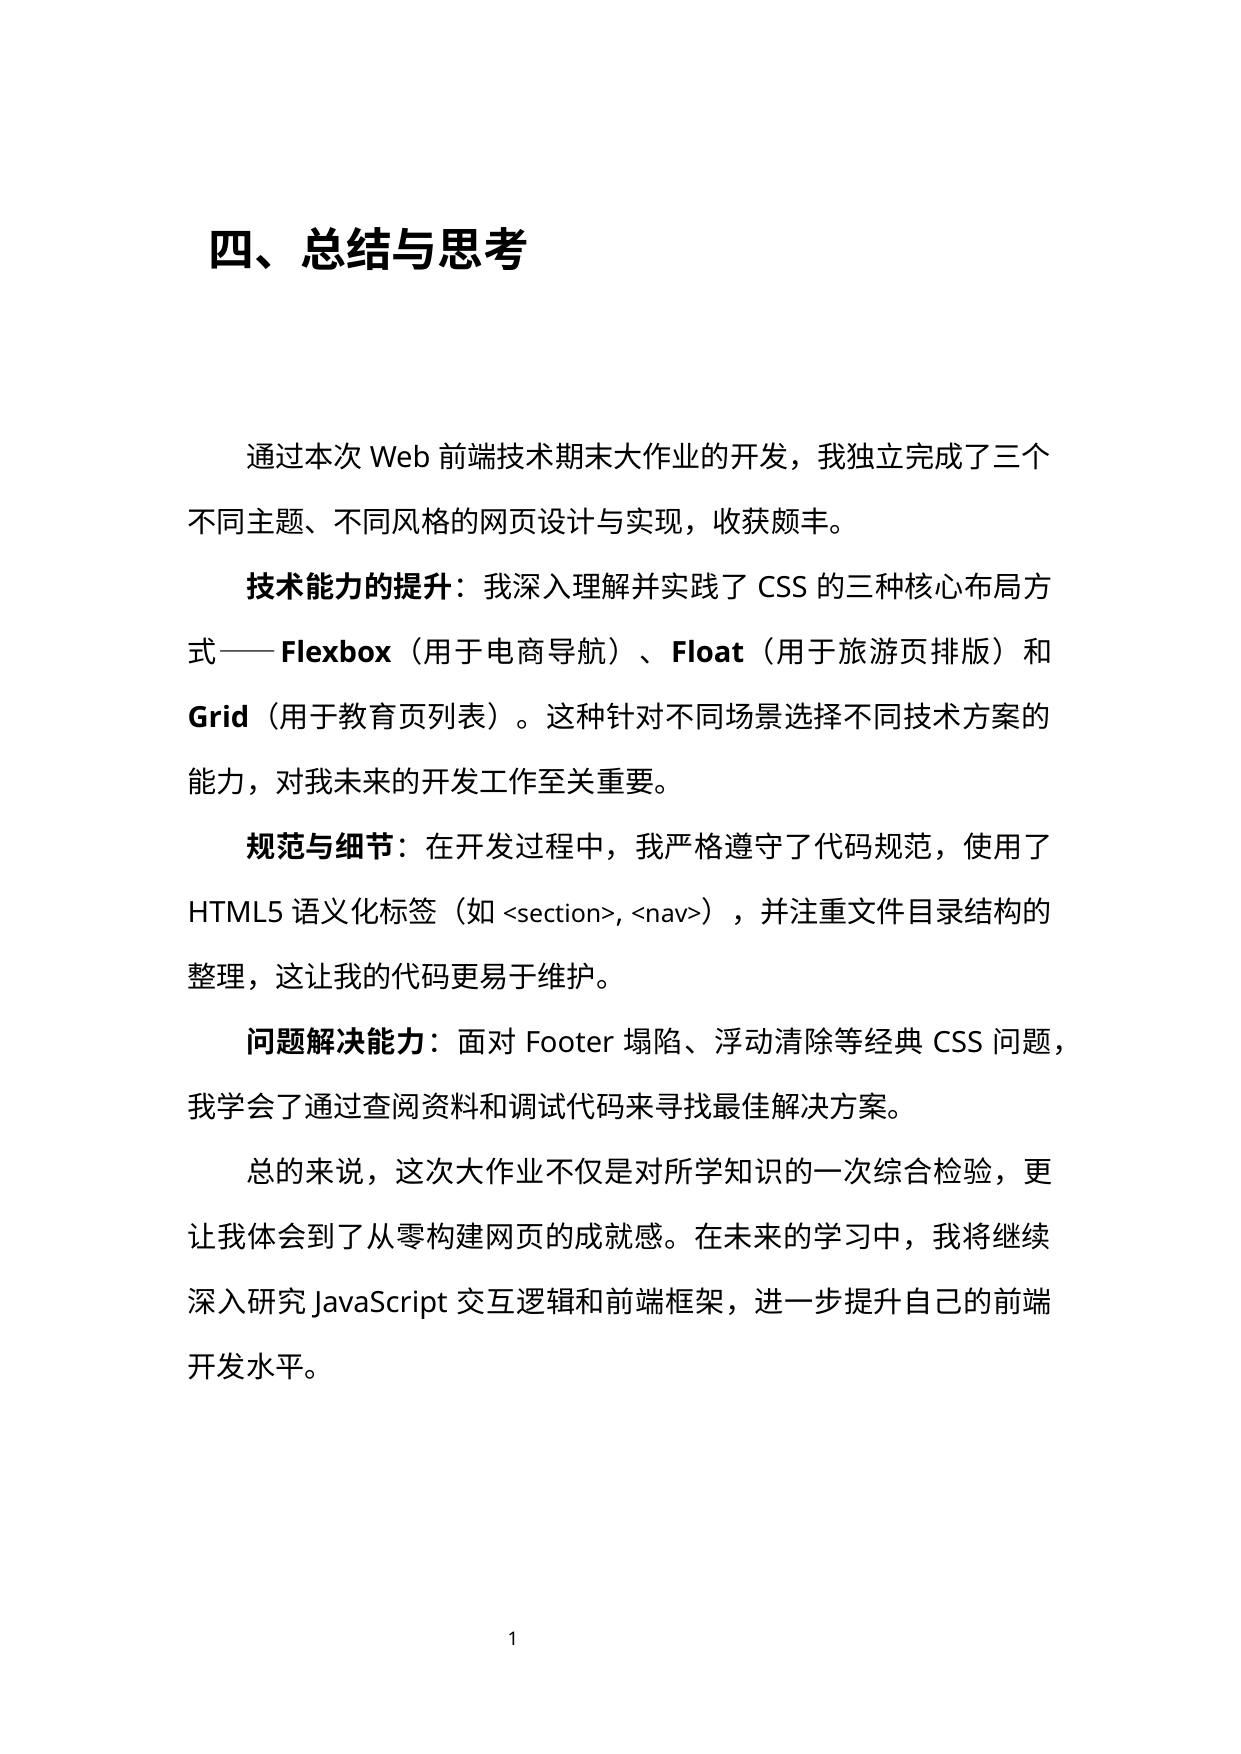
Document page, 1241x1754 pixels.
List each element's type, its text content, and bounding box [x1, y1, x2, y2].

text 规范与细节：在开发过程中，我严格遵守了代码规范，使用了 HTML5 语义化标签（如 <section>, <nav>），并注重文件目录结构的整理，这让我的代码更易于维护。 [187, 812, 1053, 1007]
text 技术能力的提升：我深入理解并实践了 CSS 的三种核心布局方式——Flexbox（用于电商导航）、Float（用于旅游页排版）和 Grid（用于教育页列表）。这种针对不同场景选择不同技术方案的能力，对我未来的开发工作至关重要。 [187, 552, 1053, 812]
text 问题解决能力：面对 Footer 塌陷、浮动清除等经典 CSS 问题，我学会了通过查阅资料和调试代码来寻找最佳解决方案。 [187, 1007, 1053, 1137]
text 总的来说，这次大作业不仅是对所学知识的一次综合检验，更让我体会到了从零构建网页的成就感。在未来的学习中，我将继续深入研究 JavaScript 交互逻辑和前端框架，进一步提升自己的前端开发水平。 [187, 1137, 1053, 1397]
subtitle 总结与思考 [208, 197, 1053, 295]
text 通过本次 Web 前端技术期末大作业的开发，我独立完成了三个不同主题、不同风格的网页设计与实现，收获颇丰。 [187, 422, 1053, 552]
